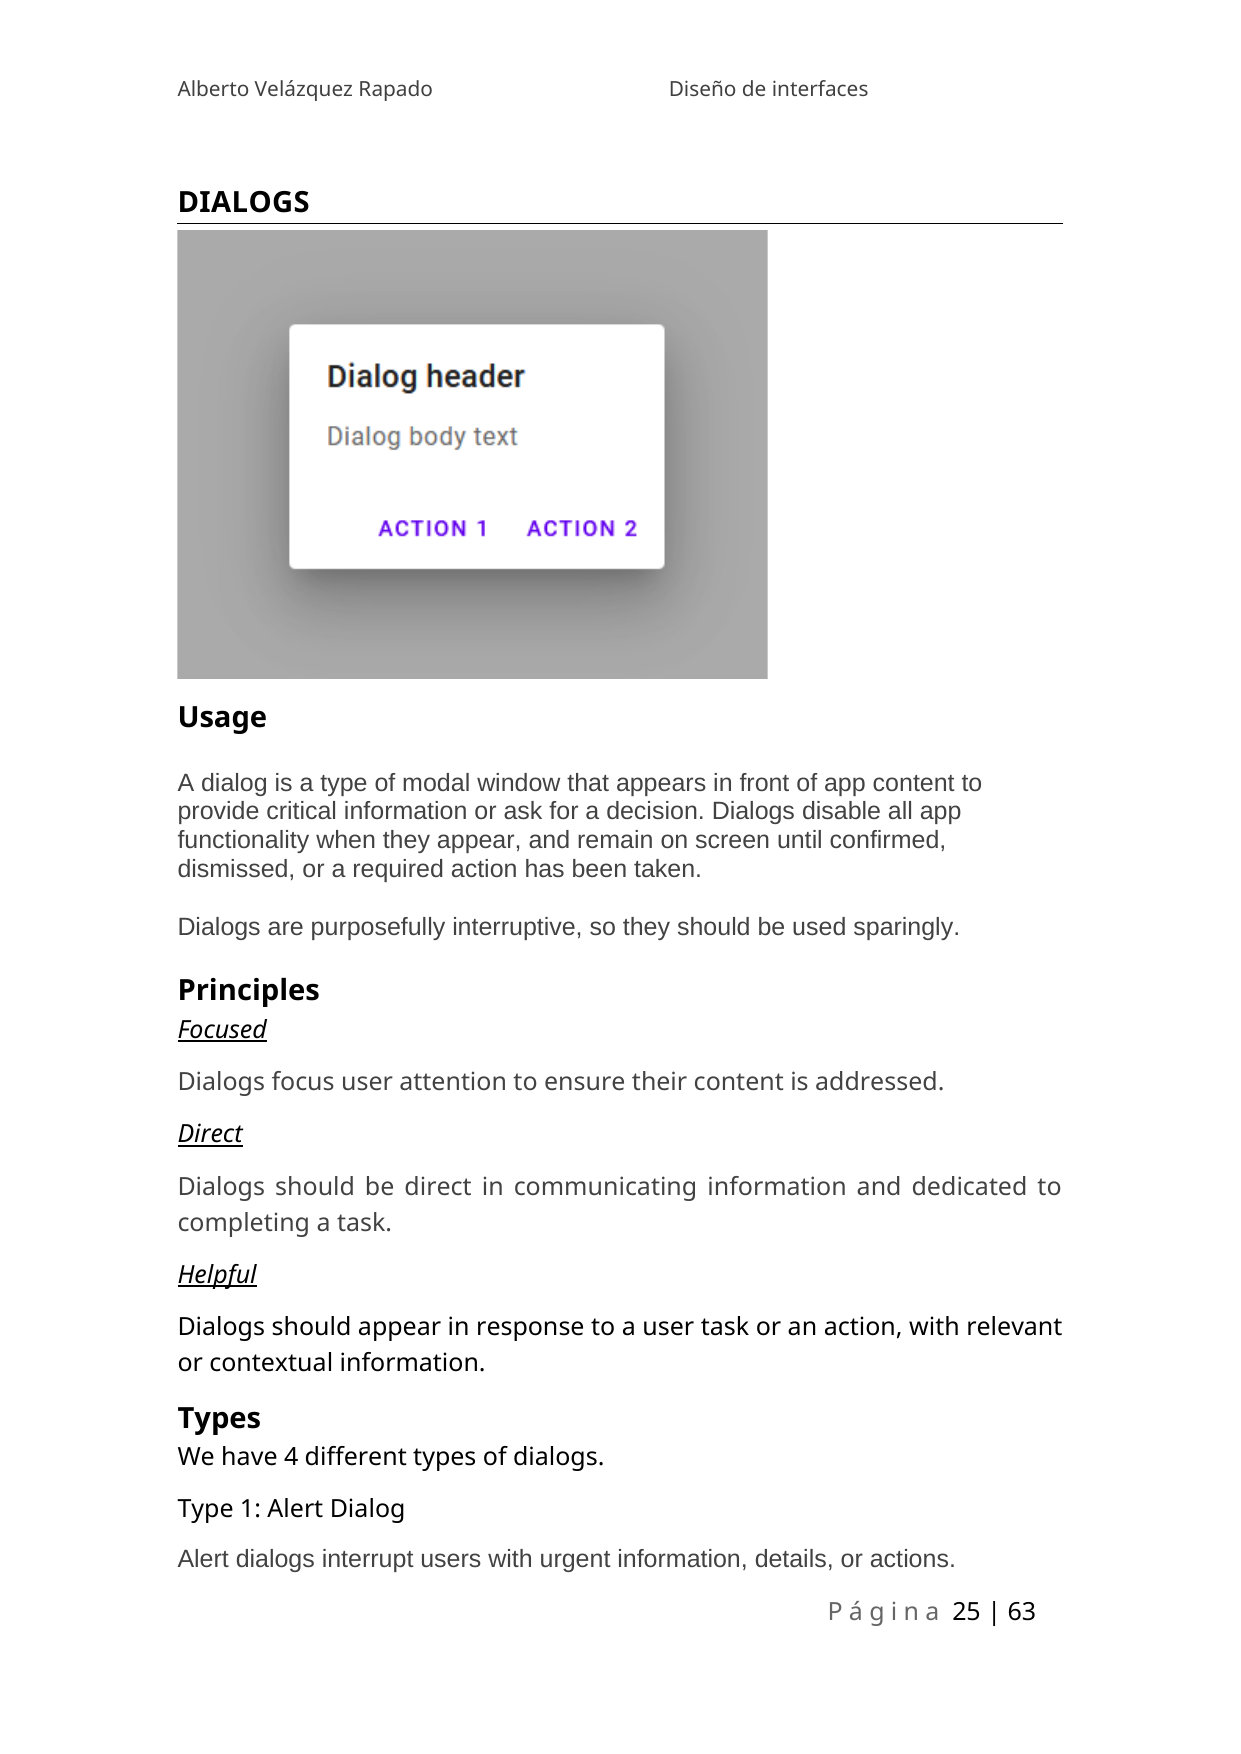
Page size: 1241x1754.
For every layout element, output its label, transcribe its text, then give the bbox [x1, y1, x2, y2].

text Direct [177, 1116, 1063, 1150]
subtitle Usage [177, 697, 1063, 736]
text Dialogs are purposefully interruptive, so they should be used sparingly. [177, 912, 1063, 940]
subtitle Principles [177, 969, 1063, 1009]
text Type 1: Alert Dialog [177, 1491, 1063, 1525]
subtitle Types [177, 1397, 1063, 1437]
text Dialogs should appear in response to a user task or an action, with relevant or contextual information. [177, 1309, 1063, 1379]
text We have 4 different types of dialogs. [177, 1439, 1063, 1473]
text Dialogs focus user attention to ensure their content is addressed. [177, 1064, 1063, 1098]
subtitle Dialogs [177, 181, 1063, 223]
text Focused [177, 1011, 1063, 1045]
text Dialogs should be direct in communicating information and dedicated to completing a task. [177, 1168, 1063, 1238]
text Helpful [177, 1257, 1063, 1291]
picture [177, 230, 768, 679]
text A dialog is a type of modal window that appears in front of app content to provide critical information or ask for a decision. Dialogs disable all app functionality when they appear, and remain on screen until confirmed, dismissed, or a required action has been taken. [177, 767, 1063, 882]
text Alert dialogs interrupt users with urgent information, details, or actions. [177, 1543, 1063, 1572]
